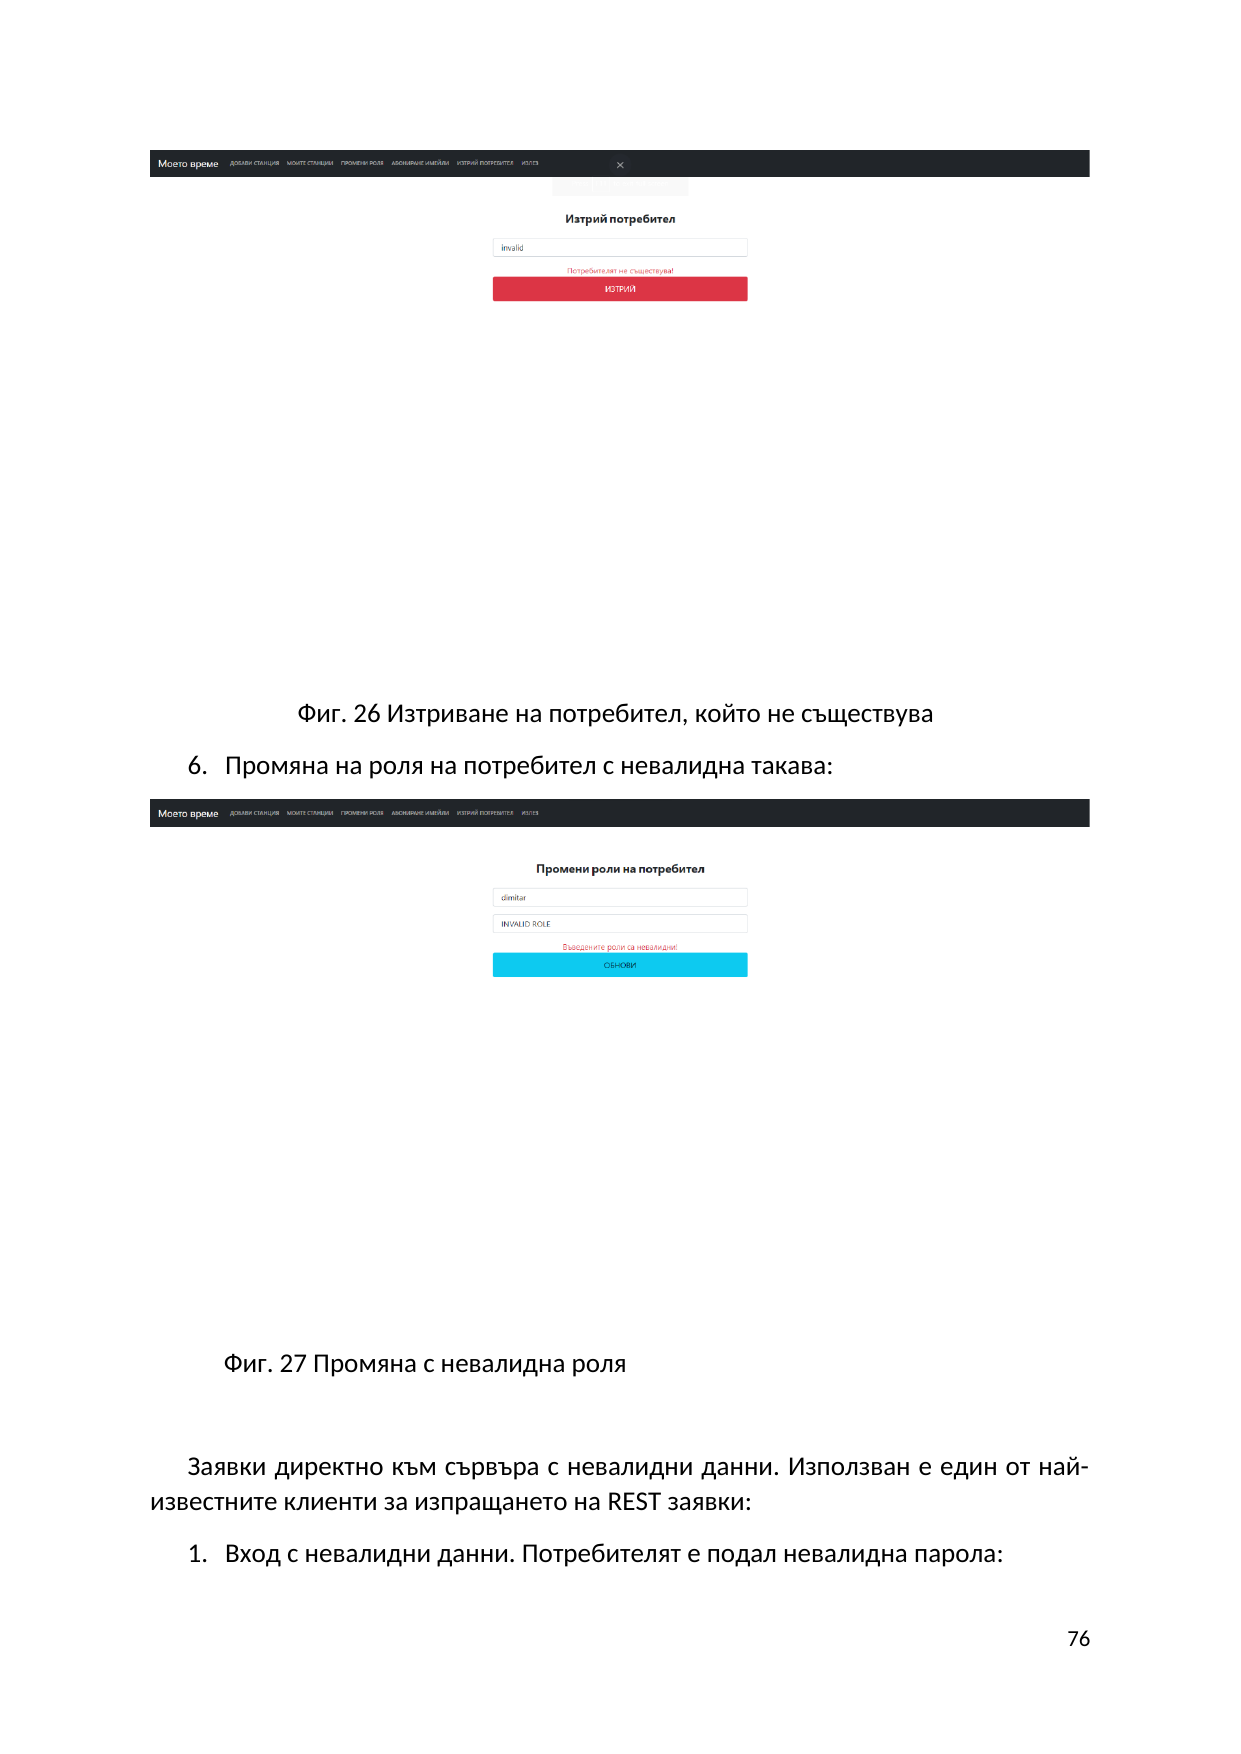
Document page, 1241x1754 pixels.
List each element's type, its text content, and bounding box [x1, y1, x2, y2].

list Вход с невалидни данни. Потребителят е подал невалидна парола: [187, 1536, 1090, 1569]
list Промяна на роля на потребител с невалидна такава: [187, 748, 1090, 781]
text Заявки директно към сървъра с невалидни данни. Използван е един от най-известните клиенти за изпращането на REST заявки: [150, 1449, 1090, 1517]
picture [150, 799, 1090, 1328]
text Фиг. 27 Промяна с невалидна роля [150, 1346, 1090, 1379]
text Фиг. 26 Изтриване на потребител, който не съществува [150, 697, 1090, 729]
picture [150, 150, 1090, 679]
